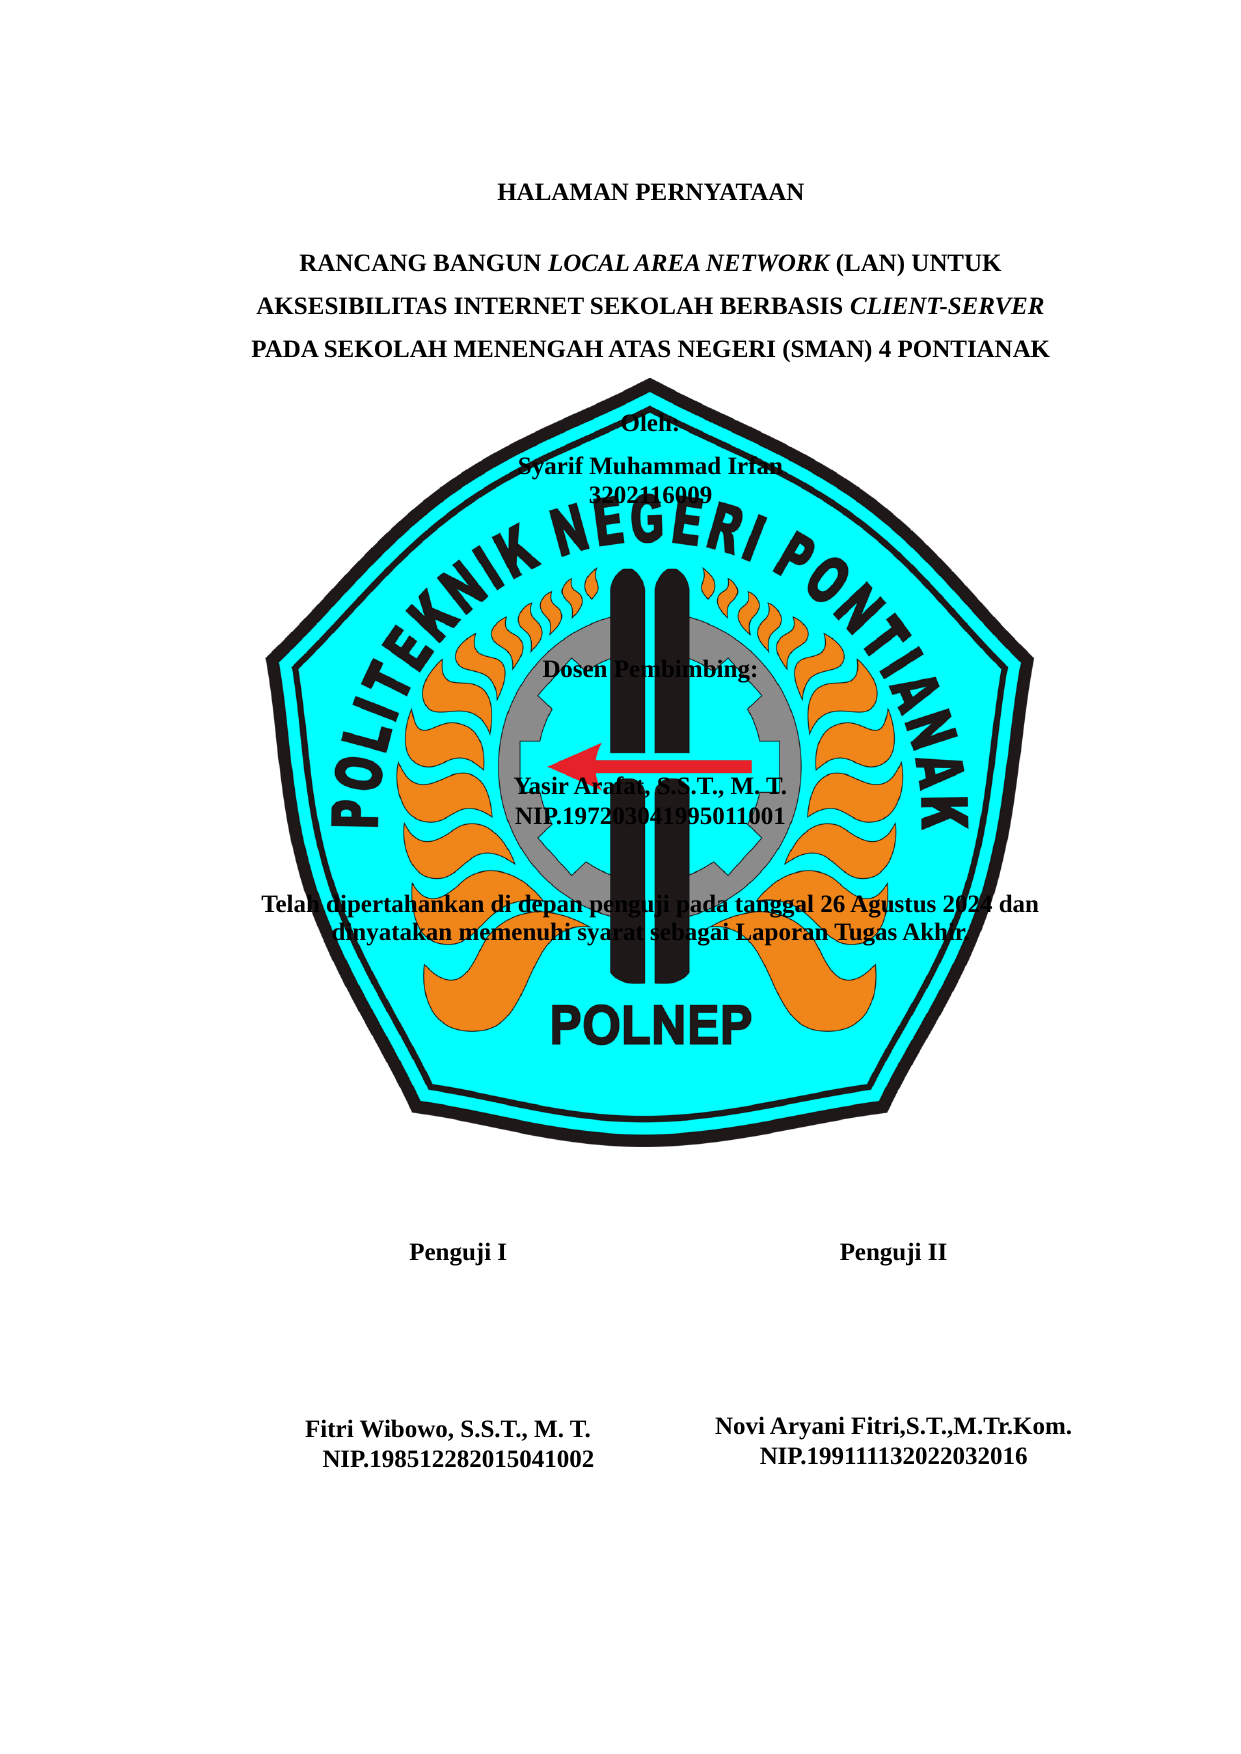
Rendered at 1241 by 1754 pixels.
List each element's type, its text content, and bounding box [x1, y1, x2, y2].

picture [265, 946, 1034, 1147]
text RANCANG BANGUN LOCAL AREA NETWORK (LAN) UNTUK [244, 248, 1057, 277]
picture [265, 509, 1034, 654]
text AKSESIBILITAS INTERNET SEKOLAH BERBASIS CLIENT-SERVER PADA SEKOLAH MENENGAH ATAS NEGERI (SMAN) 4 PONTIANAK [244, 291, 1057, 363]
subtitle HALAMAN PERNYATAAN [238, 177, 1063, 206]
table_header Penguji I Fitri Wibowo, S.S.T., M. T. NIP.198512282015041002 [236, 1237, 679, 1474]
picture [265, 436, 1034, 451]
text Syarif Muhammad Irfan [244, 451, 1057, 479]
text NIP.197203041995011001 [244, 801, 1057, 830]
text Telah dipertahankan di depan penguji pada tanggal 26 Agustus 2024 dan dinyatakan memenuhi syarat sebagai Laporan Tugas Akhir. [244, 889, 1057, 946]
table_header Penguji II Novi Aryani Fitri,S.T.,M.Tr.Kom. NIP.199111132022032016 [679, 1237, 1107, 1474]
text 3202116009 [244, 480, 1057, 509]
picture [265, 683, 1034, 771]
text Dosen Pembimbing: [244, 654, 1057, 683]
text Oleh: [244, 408, 1057, 436]
picture [265, 830, 1034, 889]
text Yasir Arafat, S.S.T., M. T. [244, 771, 1057, 800]
picture [265, 378, 1034, 408]
